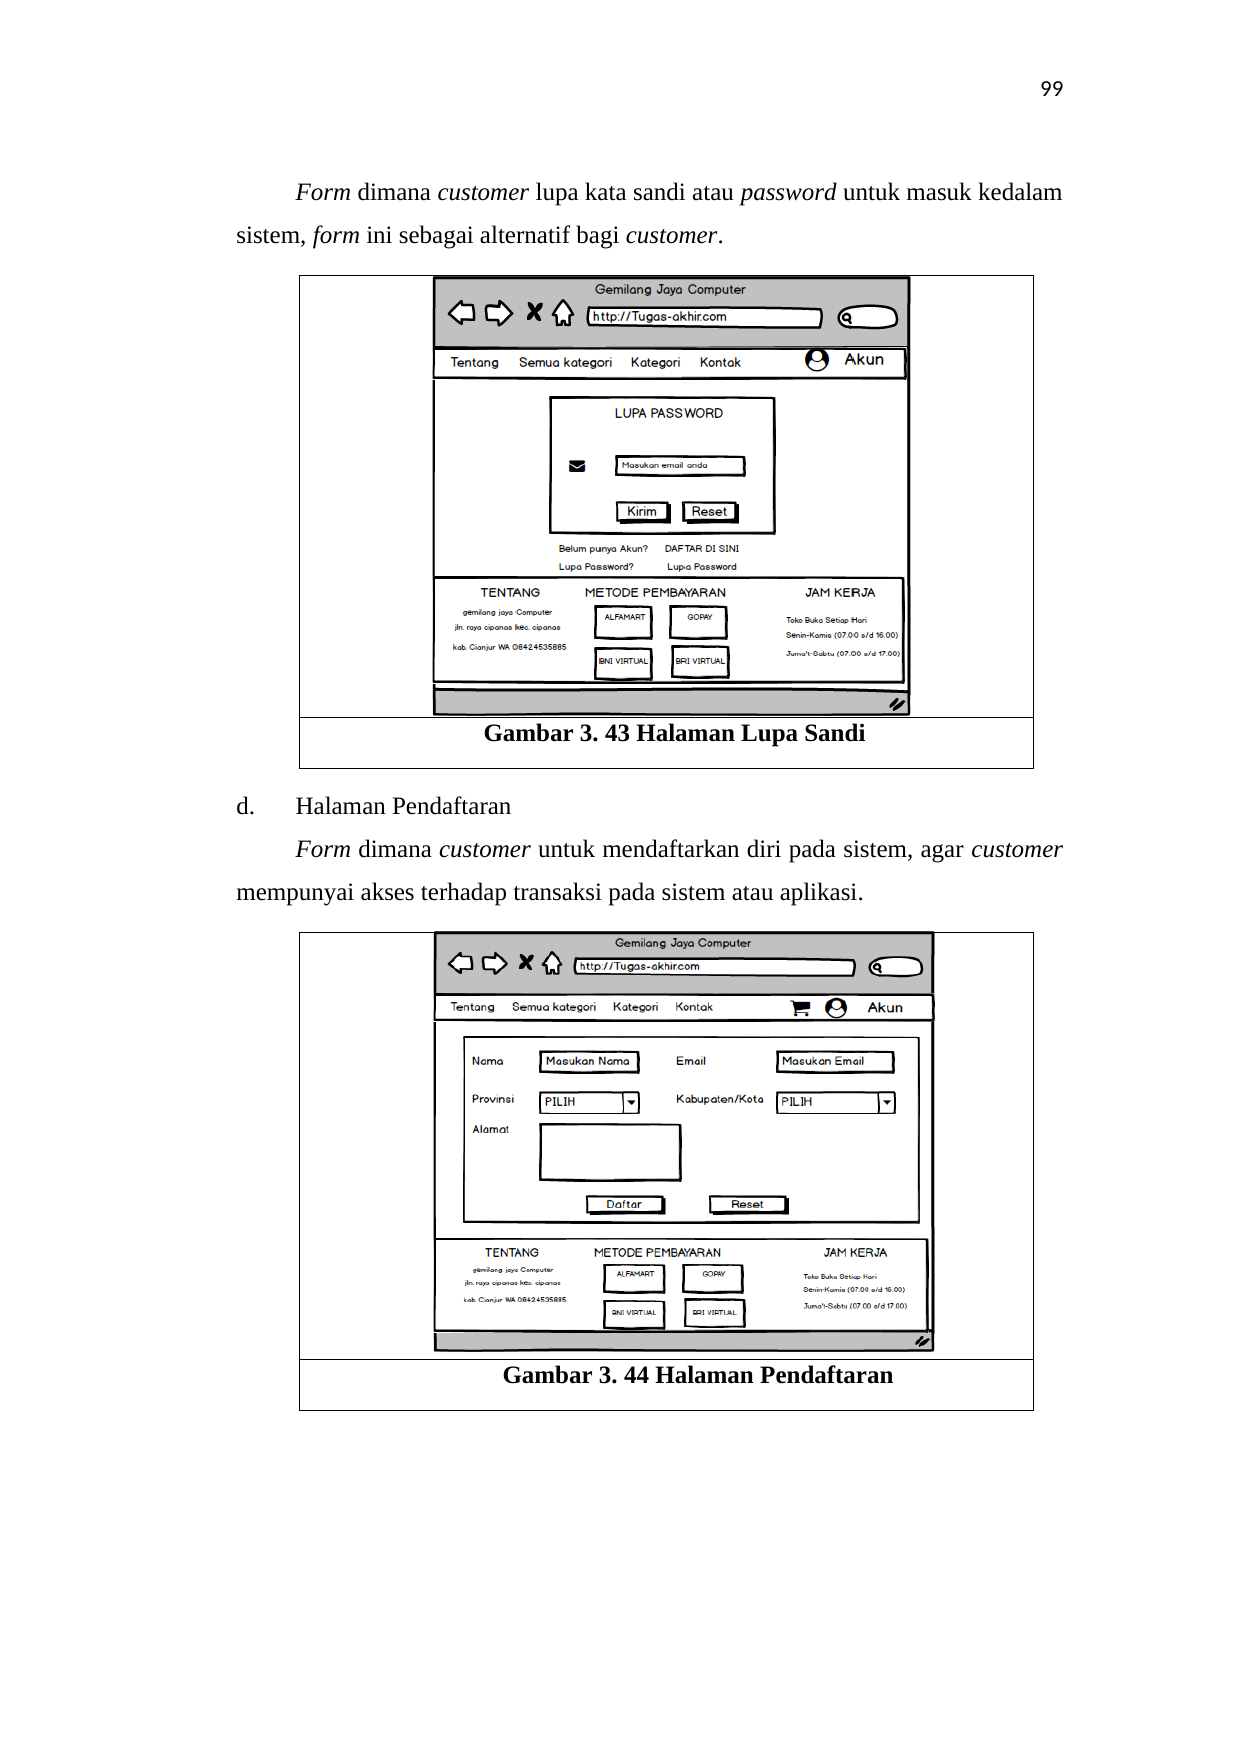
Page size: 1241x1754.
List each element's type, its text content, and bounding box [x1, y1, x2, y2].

list Halaman Pendaftaran [236, 791, 1063, 819]
text Form dimana customer untuk mendaftarkan diri pada sistem, agar customer mempunyai akses terhadap transaksi pada sistem atau aplikasi. [236, 834, 1063, 906]
table_cell Gambar 3. 43 Halaman Lupa Sandi [300, 718, 1033, 768]
text Form dimana customer lupa kata sandi atau password untuk masuk kedalam sistem, form ini sebagai alternatif bagi customer. [236, 177, 1063, 249]
table_header [300, 276, 1033, 717]
table_header [300, 933, 1033, 1359]
table_cell Gambar 3. 44 Halaman Pendaftaran [300, 1360, 1033, 1410]
